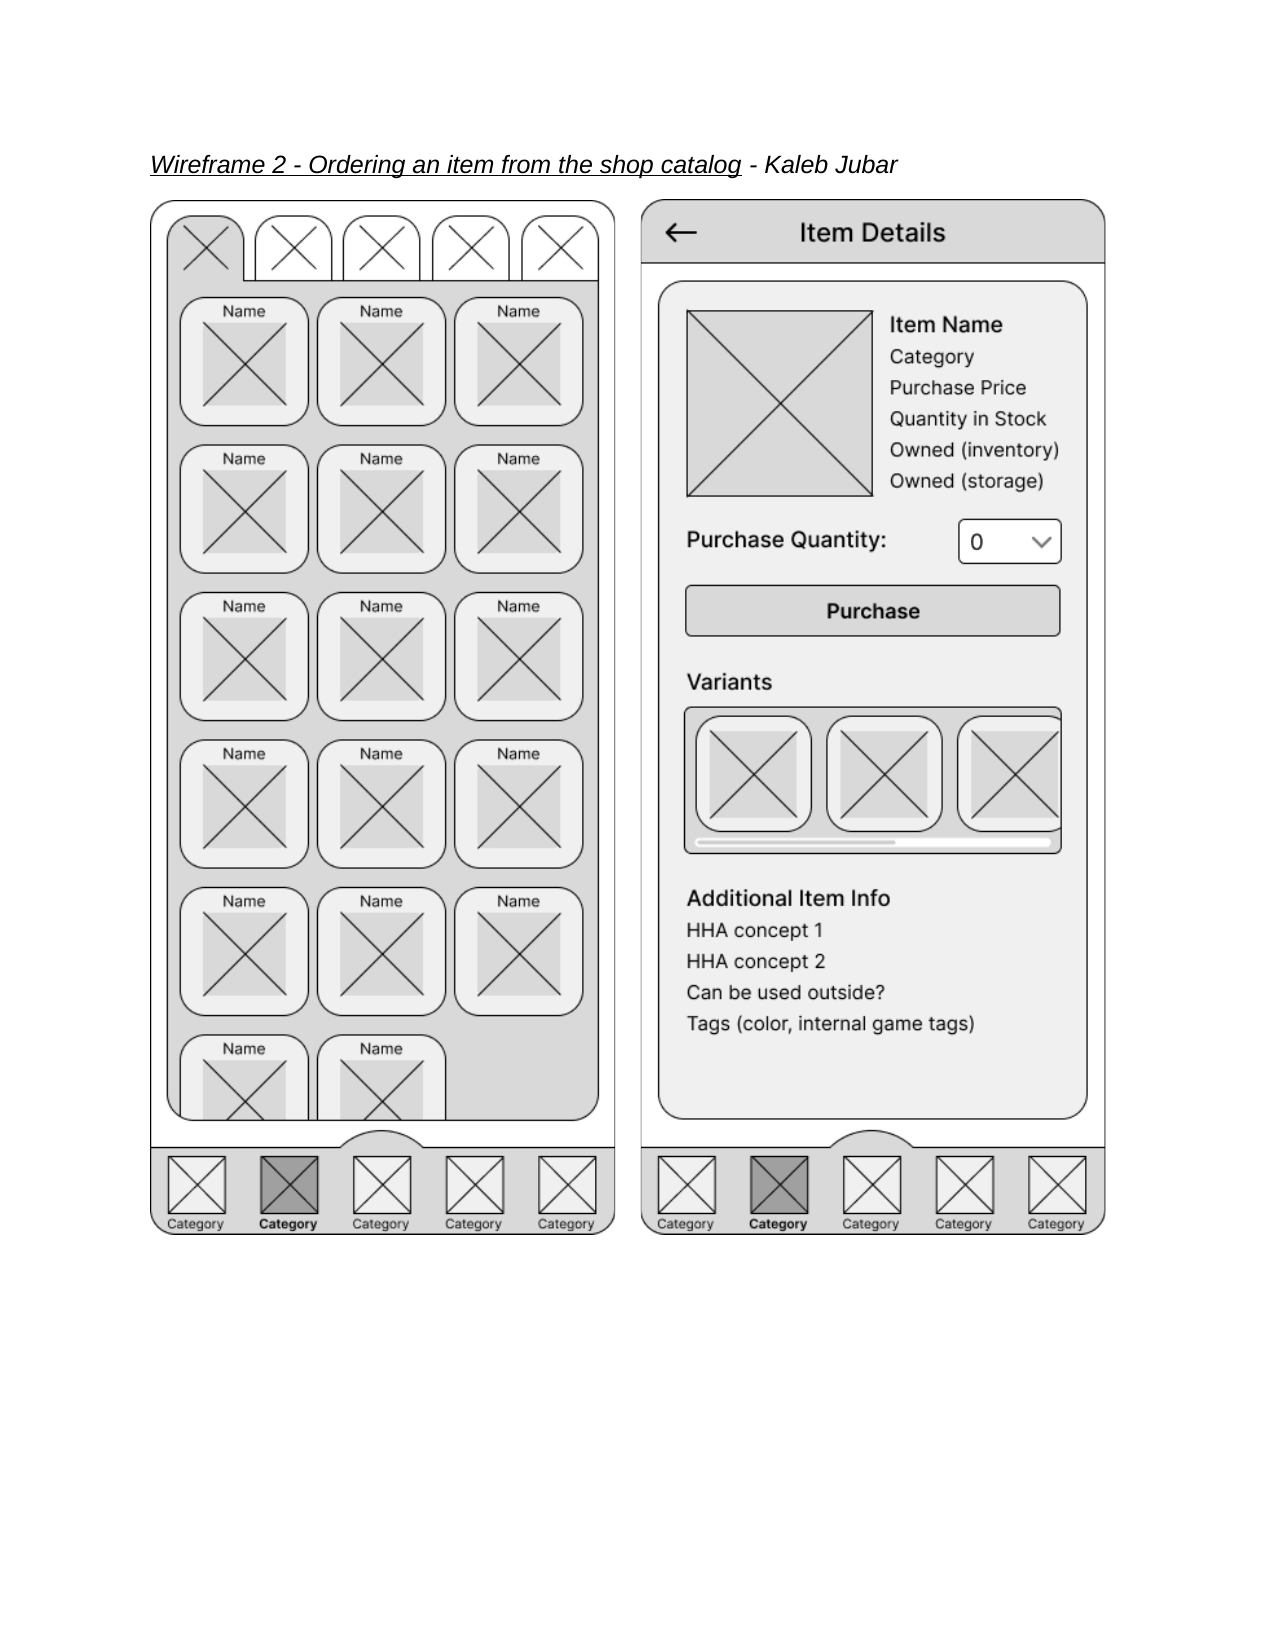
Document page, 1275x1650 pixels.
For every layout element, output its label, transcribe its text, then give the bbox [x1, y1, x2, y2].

picture [640, 199, 1106, 1235]
picture [150, 200, 616, 1235]
subtitle Wireframe 2 - Ordering an item from the shop catalog - Kaleb Jubar [150, 150, 1125, 179]
